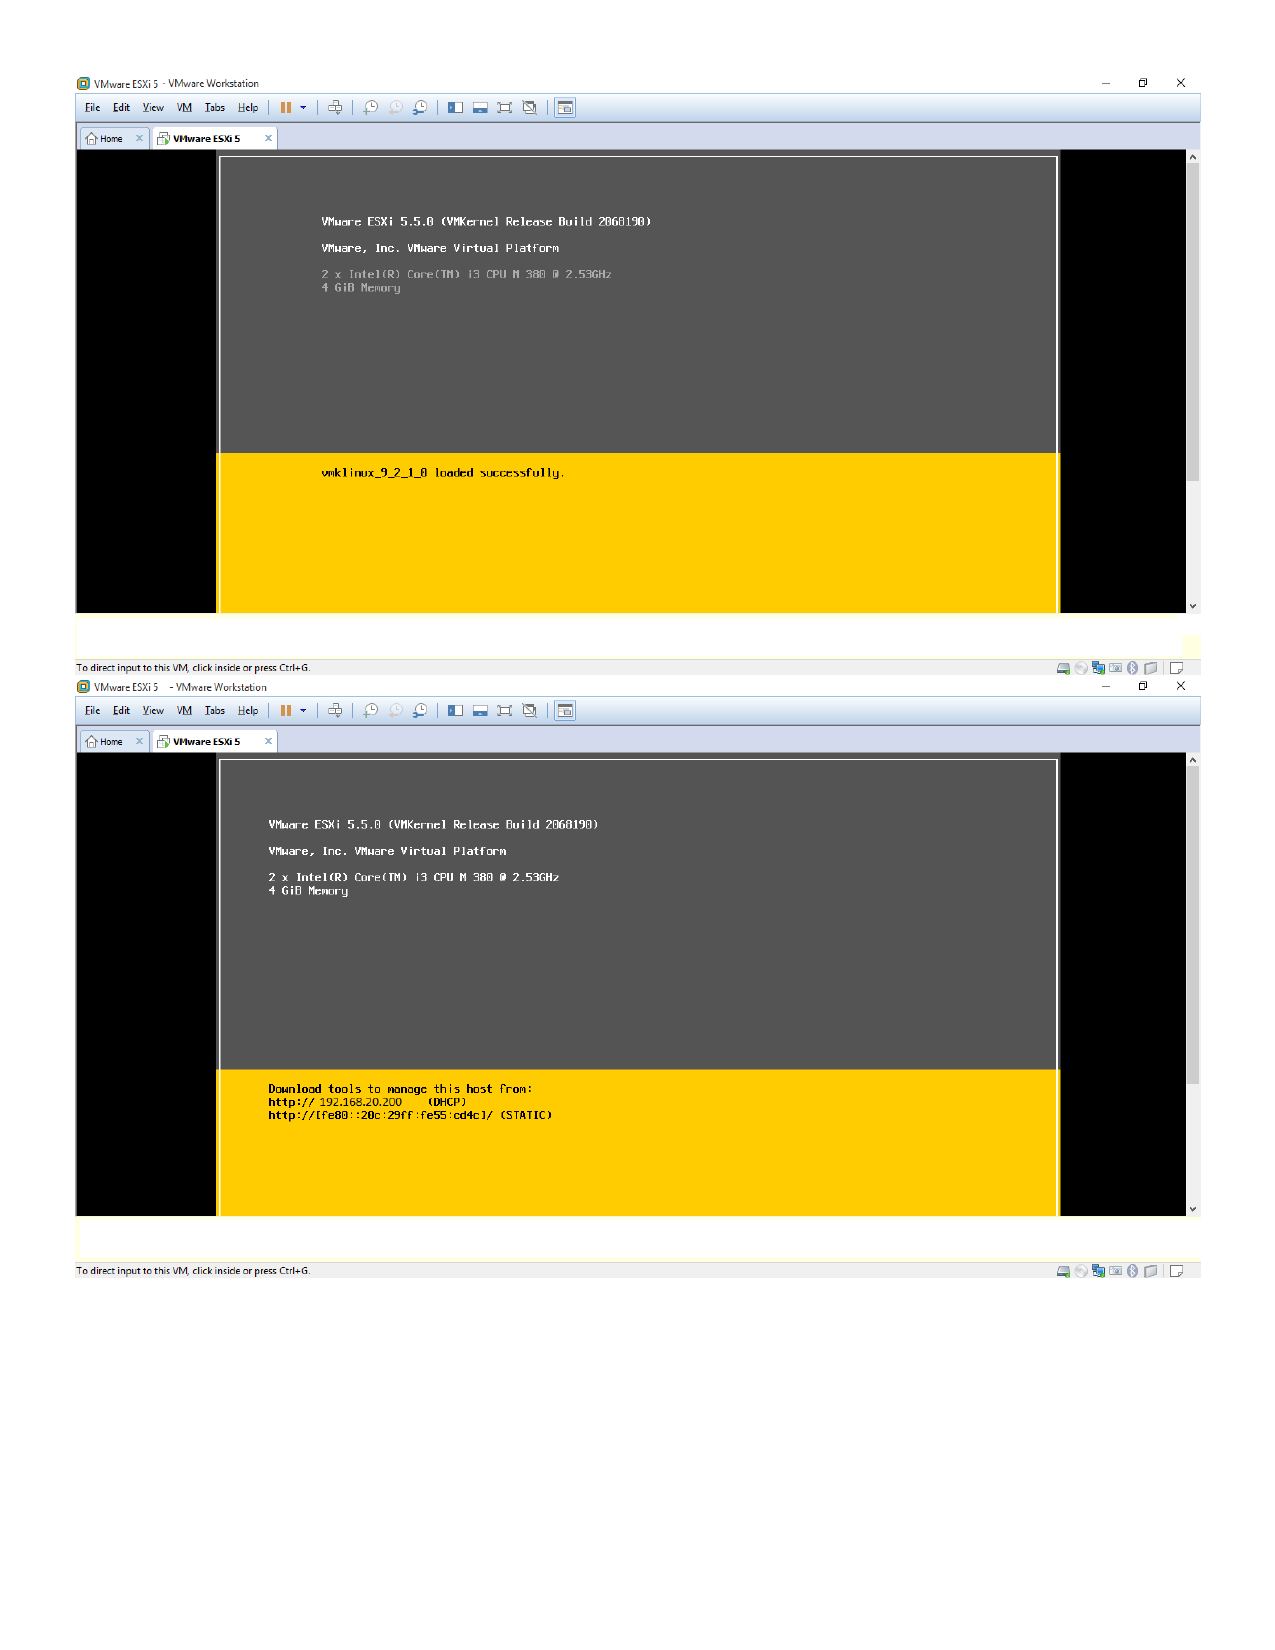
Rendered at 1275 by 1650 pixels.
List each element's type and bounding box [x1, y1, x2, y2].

picture [75, 74, 1201, 675]
picture [75, 677, 1201, 1278]
